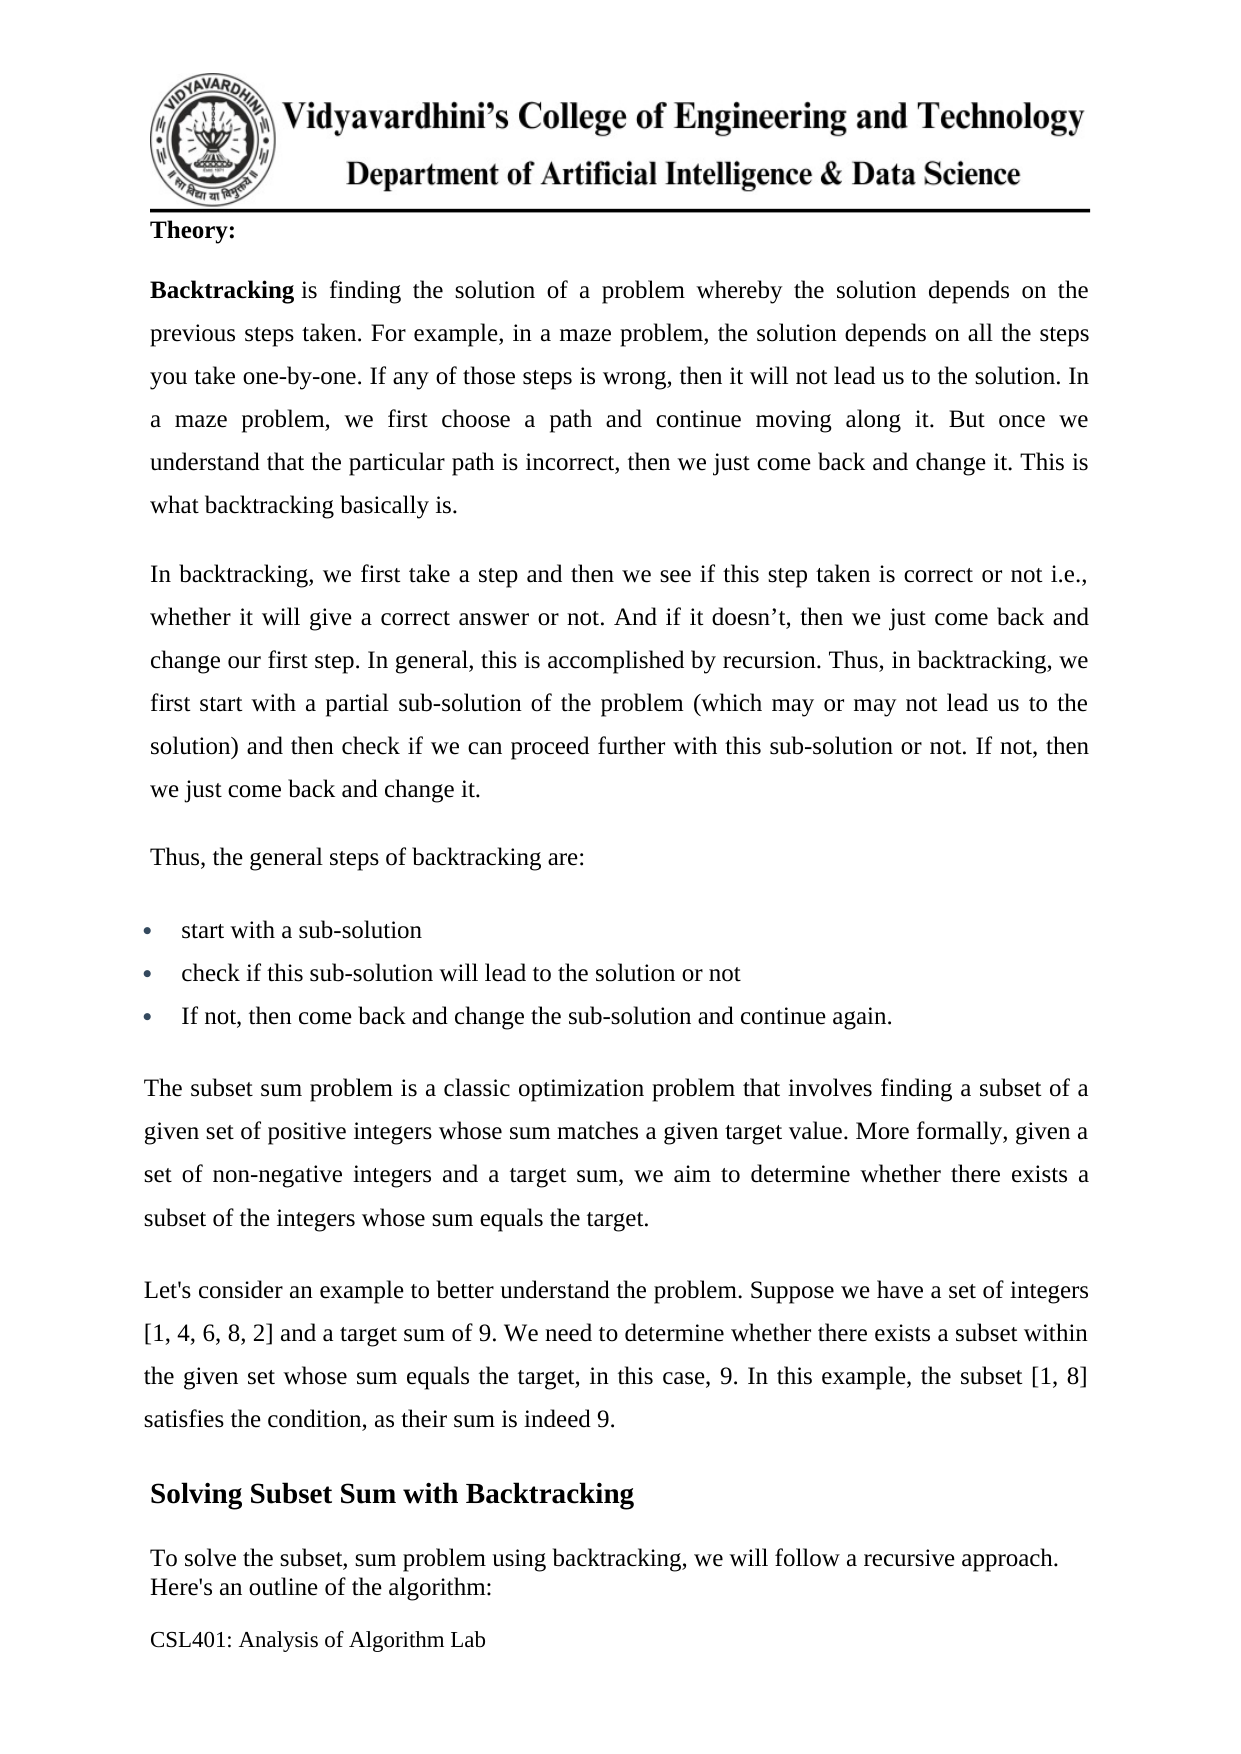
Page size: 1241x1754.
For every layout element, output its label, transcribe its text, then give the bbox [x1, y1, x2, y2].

text Theory: [150, 216, 1090, 244]
picture [150, 73, 1091, 216]
text The subset sum problem is a classic optimization problem that involves finding a subset of a given set of positive integers whose sum matches a given target value. More formally, given a set of non-negative integers and a target sum, we aim to determine whether there exists a subset of the integers whose sum equals the target. [144, 1073, 1090, 1231]
list start with a sub-solution [144, 915, 1090, 943]
list If not, then come back and change the sub-solution and continue again. [144, 1001, 1090, 1030]
text Backtracking is finding the solution of a problem whereby the solution depends on the previous steps taken. For example, in a maze problem, the solution depends on all the steps you take one-by-one. If any of those steps is wrong, then it will not lead us to the solution. In a maze problem, we first choose a path and continue moving along it. But once we understand that the particular path is incorrect, then we just come back and change it. This is what backtracking basically is. [150, 275, 1090, 519]
text Solving Subset Sum with Backtracking [150, 1477, 1090, 1510]
text Let's consider an example to better understand the problem. Suppose we have a set of integers [1, 4, 6, 8, 2] and a target sum of 9. We need to determine whether there exists a subset within the given set whose sum equals the target, in this case, 9. In this example, the subset [1, 8] satisfies the condition, as their sum is indeed 9. [144, 1275, 1090, 1433]
text To solve the subset, sum problem using backtracking, we will follow a recursive approach. Here's an outline of the algorithm: [150, 1543, 1090, 1601]
list check if this sub-solution will lead to the solution or not [144, 958, 1090, 987]
text Thus, the general steps of backtracking are: [150, 842, 1090, 871]
text In backtracking, we first take a step and then we see if this step taken is correct or not i.e., whether it will give a correct answer or not. And if it doesn’t, then we just come back and change our first step. In general, this is accomplished by recursion. Thus, in backtracking, we first start with a partial sub-solution of the problem (which may or may not lead us to the solution) and then check if we can proceed further with this sub-solution or not. If not, then we just come back and change it. [150, 559, 1090, 803]
